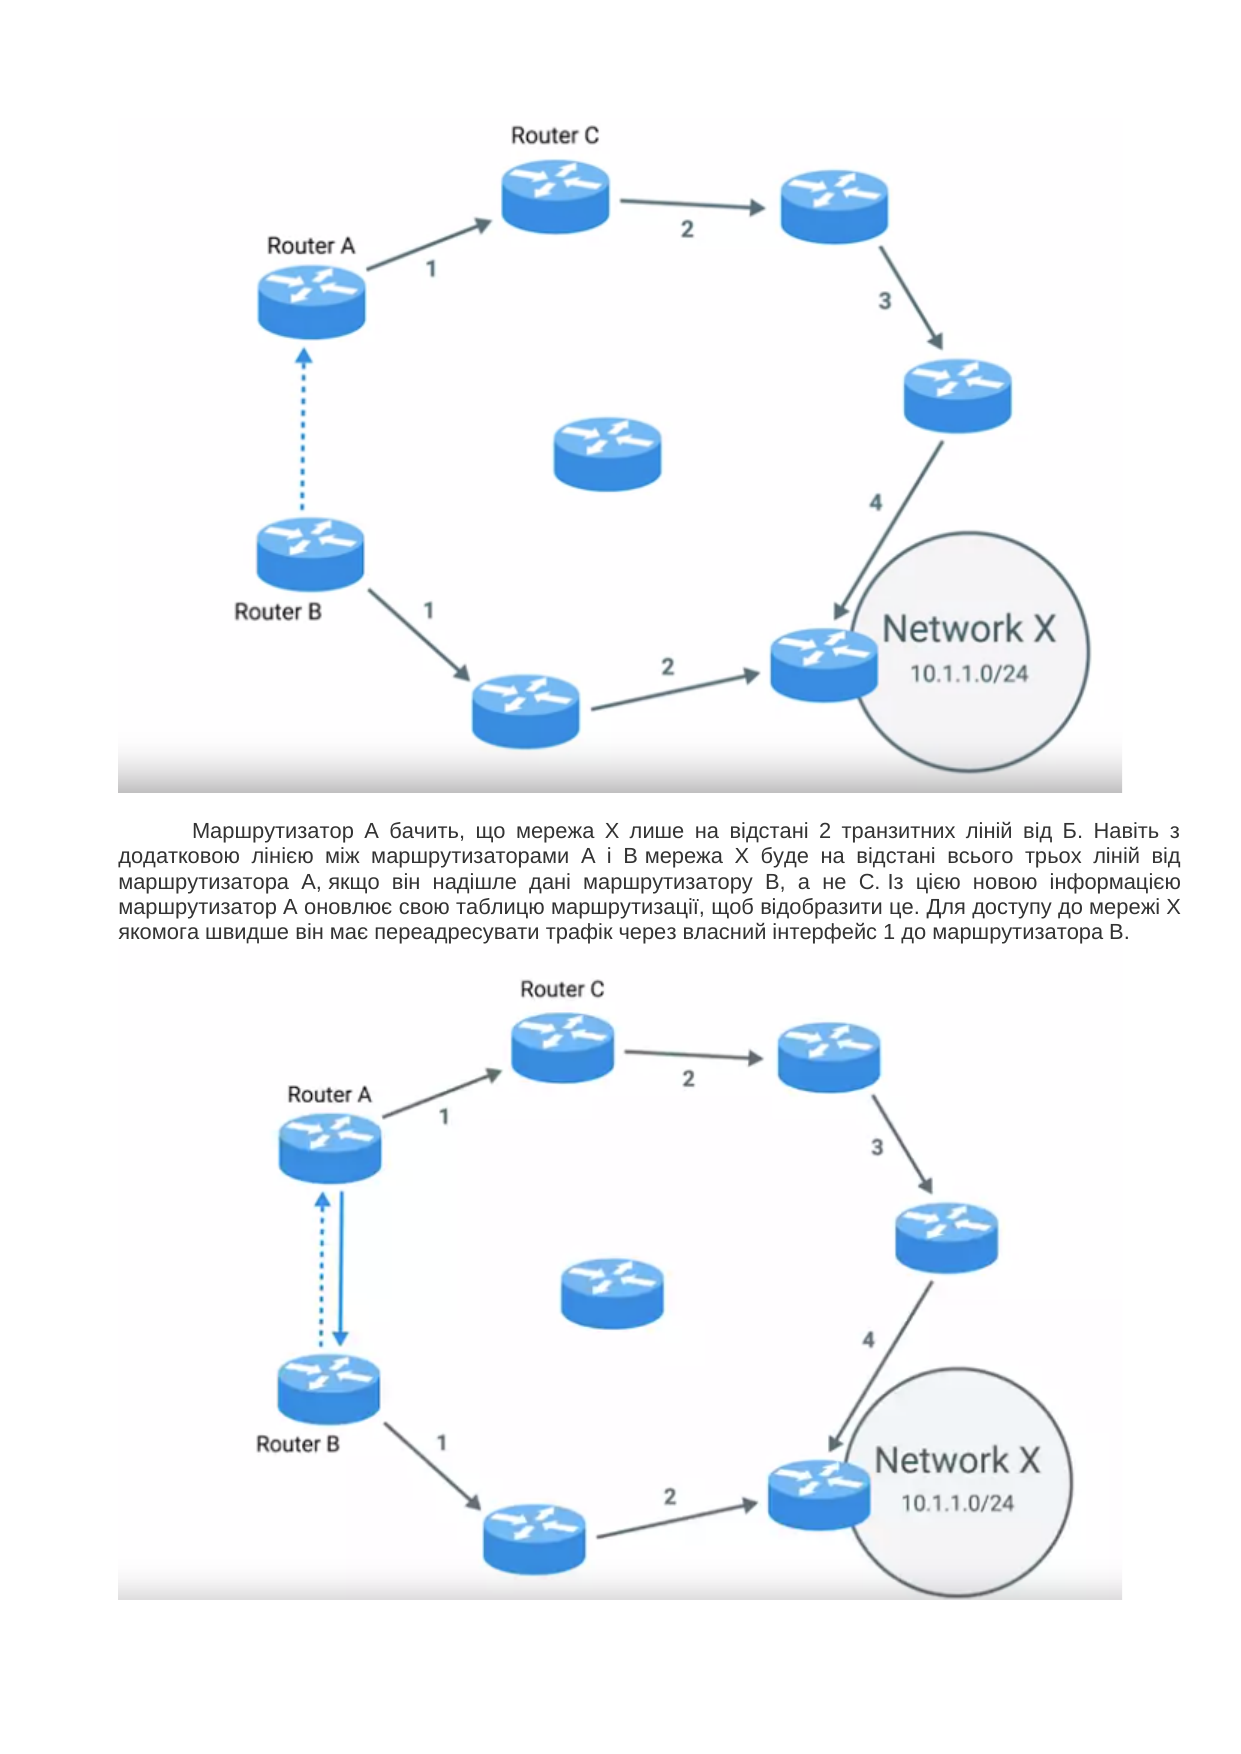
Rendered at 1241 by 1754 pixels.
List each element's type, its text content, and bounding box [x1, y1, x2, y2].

picture [118, 118, 1123, 793]
picture [118, 944, 1123, 1600]
text Маршрутизатор А бачить, що мережа X лише на відстані 2 транзитних ліній від Б. Навіть з додатковою лінією між маршрутизаторами А і В мережа Х буде на відстані всього трьох ліній від маршрутизатора А, якщо він надішле дані маршрутизатору В, а не С. Із цією новою інформацією маршрутизатор А оновлює свою таблицю маршрутизації, щоб відобразити це. Для доступу до мережі X якомога швидше він має переадресувати трафік через власний інтерфейс 1 до маршрутизатора B. [118, 818, 1181, 944]
